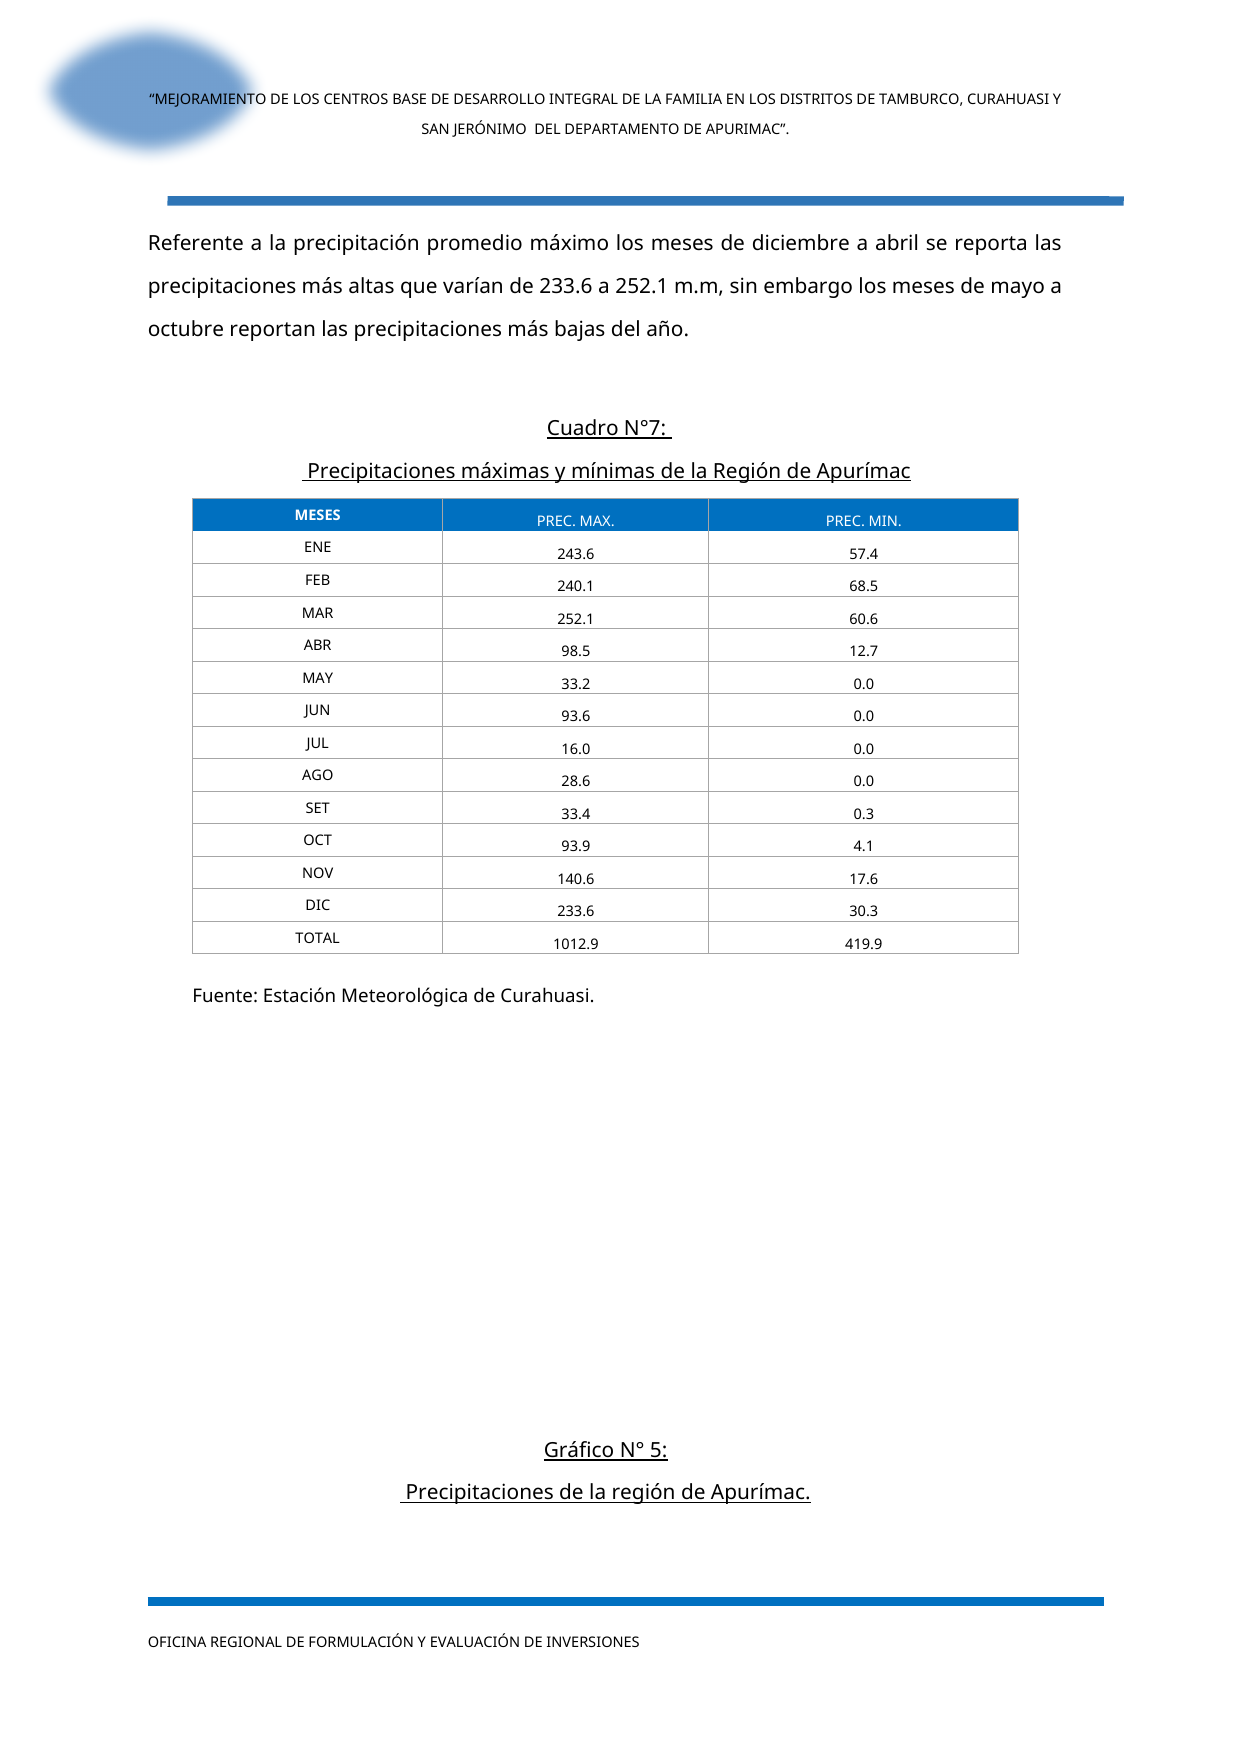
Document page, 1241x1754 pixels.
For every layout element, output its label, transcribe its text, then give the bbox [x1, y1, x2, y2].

text Referente a la precipitación promedio máximo los meses de diciembre a abril se reporta las precipitaciones más altas que varían de 233.6 a 252.1 m.m, sin embargo los meses de mayo a octubre reportan las precipitaciones más bajas del año. [148, 228, 1063, 342]
table_cell 0.3 [709, 792, 1018, 823]
table_cell JUL [193, 727, 442, 758]
table_cell ABR [193, 629, 442, 661]
table_cell FEB [193, 564, 442, 596]
text Gráfico N° 5: [148, 1435, 1063, 1463]
text Precipitaciones de la región de Apurímac. [148, 1477, 1063, 1506]
table_cell 68.5 [709, 564, 1018, 596]
table_cell ENE [193, 531, 442, 563]
table_cell 93.9 [443, 824, 708, 856]
table_cell 12.7 [709, 629, 1018, 661]
table_cell 419.9 [709, 922, 1018, 953]
table_cell 16.0 [443, 727, 708, 758]
text Precipitaciones máximas y mínimas de la Región de Apurímac [148, 456, 1065, 484]
table_header PREC. MIN. [709, 499, 1018, 531]
table_cell 0.0 [709, 694, 1018, 726]
table_cell NOV [193, 857, 442, 888]
text Cuadro N°7: [148, 413, 1065, 442]
table_cell 1012.9 [443, 922, 708, 953]
table_cell MAY [193, 662, 442, 693]
table_cell 0.0 [709, 759, 1018, 791]
table_cell 30.3 [709, 889, 1018, 921]
table_cell 98.5 [443, 629, 708, 661]
table_cell 33.2 [443, 662, 708, 693]
table_cell MAR [193, 597, 442, 628]
table_cell 0.0 [709, 727, 1018, 758]
table_cell 33.4 [443, 792, 708, 823]
table_cell AGO [193, 759, 442, 791]
table_cell SET [193, 792, 442, 823]
table_cell 252.1 [443, 597, 708, 628]
table_cell TOTAL [193, 922, 442, 953]
table_cell 4.1 [709, 824, 1018, 856]
table_cell 0.0 [709, 662, 1018, 693]
table_cell 17.6 [709, 857, 1018, 888]
text Fuente: Estación Meteorológica de Curahuasi. [148, 983, 1065, 1008]
table_cell OCT [193, 824, 442, 856]
table_cell 93.6 [443, 694, 708, 726]
table_header PREC. MAX. [443, 499, 708, 531]
table_cell 57.4 [709, 531, 1018, 563]
table_cell 243.6 [443, 531, 708, 563]
table_cell DIC [193, 889, 442, 921]
table_cell 140.6 [443, 857, 708, 888]
table_cell 233.6 [443, 889, 708, 921]
table_cell 28.6 [443, 759, 708, 791]
table_cell 60.6 [709, 597, 1018, 628]
table_cell JUN [193, 694, 442, 726]
table_cell 240.1 [443, 564, 708, 596]
table_header MESES [193, 499, 442, 531]
